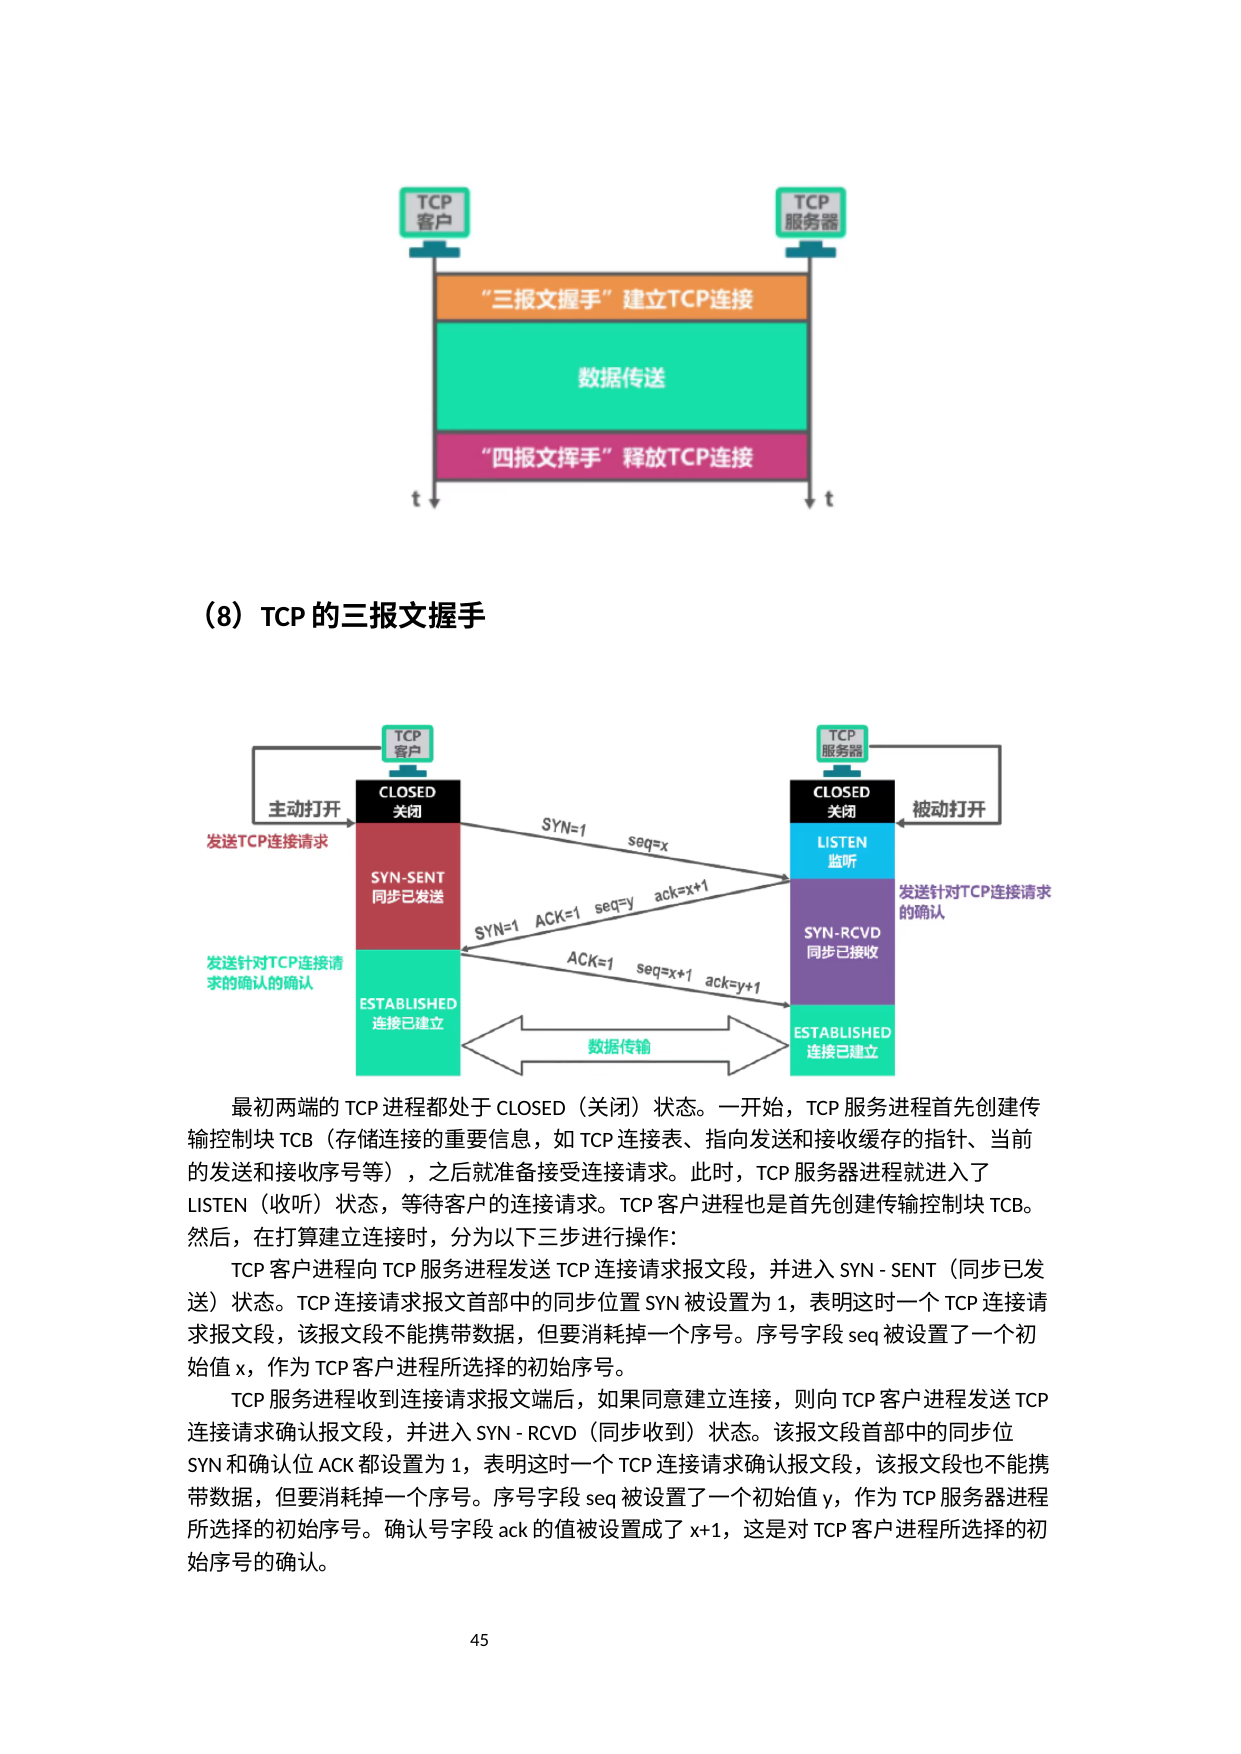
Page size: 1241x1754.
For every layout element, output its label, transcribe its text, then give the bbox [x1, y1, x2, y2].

list TCP服务进程收到连接请求报文端后，如果同意建立连接，则向TCP客户进程发送TCP连接请求确认报文段，并进入SYN - RCVD（同步收到）状态。该报文段首部中的同步位SYN和确认位ACK都设置为1，表明这时一个TCP连接请求确认报文段，该报文段也不能携带数据，但要消耗掉一个序号。序号字段seq被设置了一个初始值 y，作为TCP服务器进程所选择的初始序号。确认号字段ack的值被设置成了x+1，这是对 TCP 客户进程所选择的初始序号的确认。 [187, 1382, 1053, 1577]
picture [187, 699, 1053, 1085]
subtitle TCP的三报文握手 [187, 581, 1053, 646]
picture [384, 162, 857, 531]
list 最初两端的TCP进程都处于CLOSED（关闭）状态。一开始，TCP 服务进程首先创建传输控制块TCB（存储连接的重要信息，如TCP连接表、指向发送和接收缓存的指针、当前的发送和接收序号等），之后就准备接受连接请求。此时，TCP服务器进程就进入了 LISTEN（收听）状态，等待客户的连接请求。TCP客户进程也是首先创建传输控制块TCB。然后，在打算建立连接时，分为以下三步进行操作： [187, 1089, 1053, 1252]
list TCP客户进程向TCP服务进程发送 TCP 连接请求报文段，并进入SYN - SENT（同步已发送）状态。TCP连接请求报文首部中的同步位置SYN被设置为1，表明这时一个TCP连接请求报文段，该报文段不能携带数据，但要消耗掉一个序号。序号字段seq被设置了一个初始值x，作为TCP客户进程所选择的初始序号。 [187, 1252, 1053, 1382]
